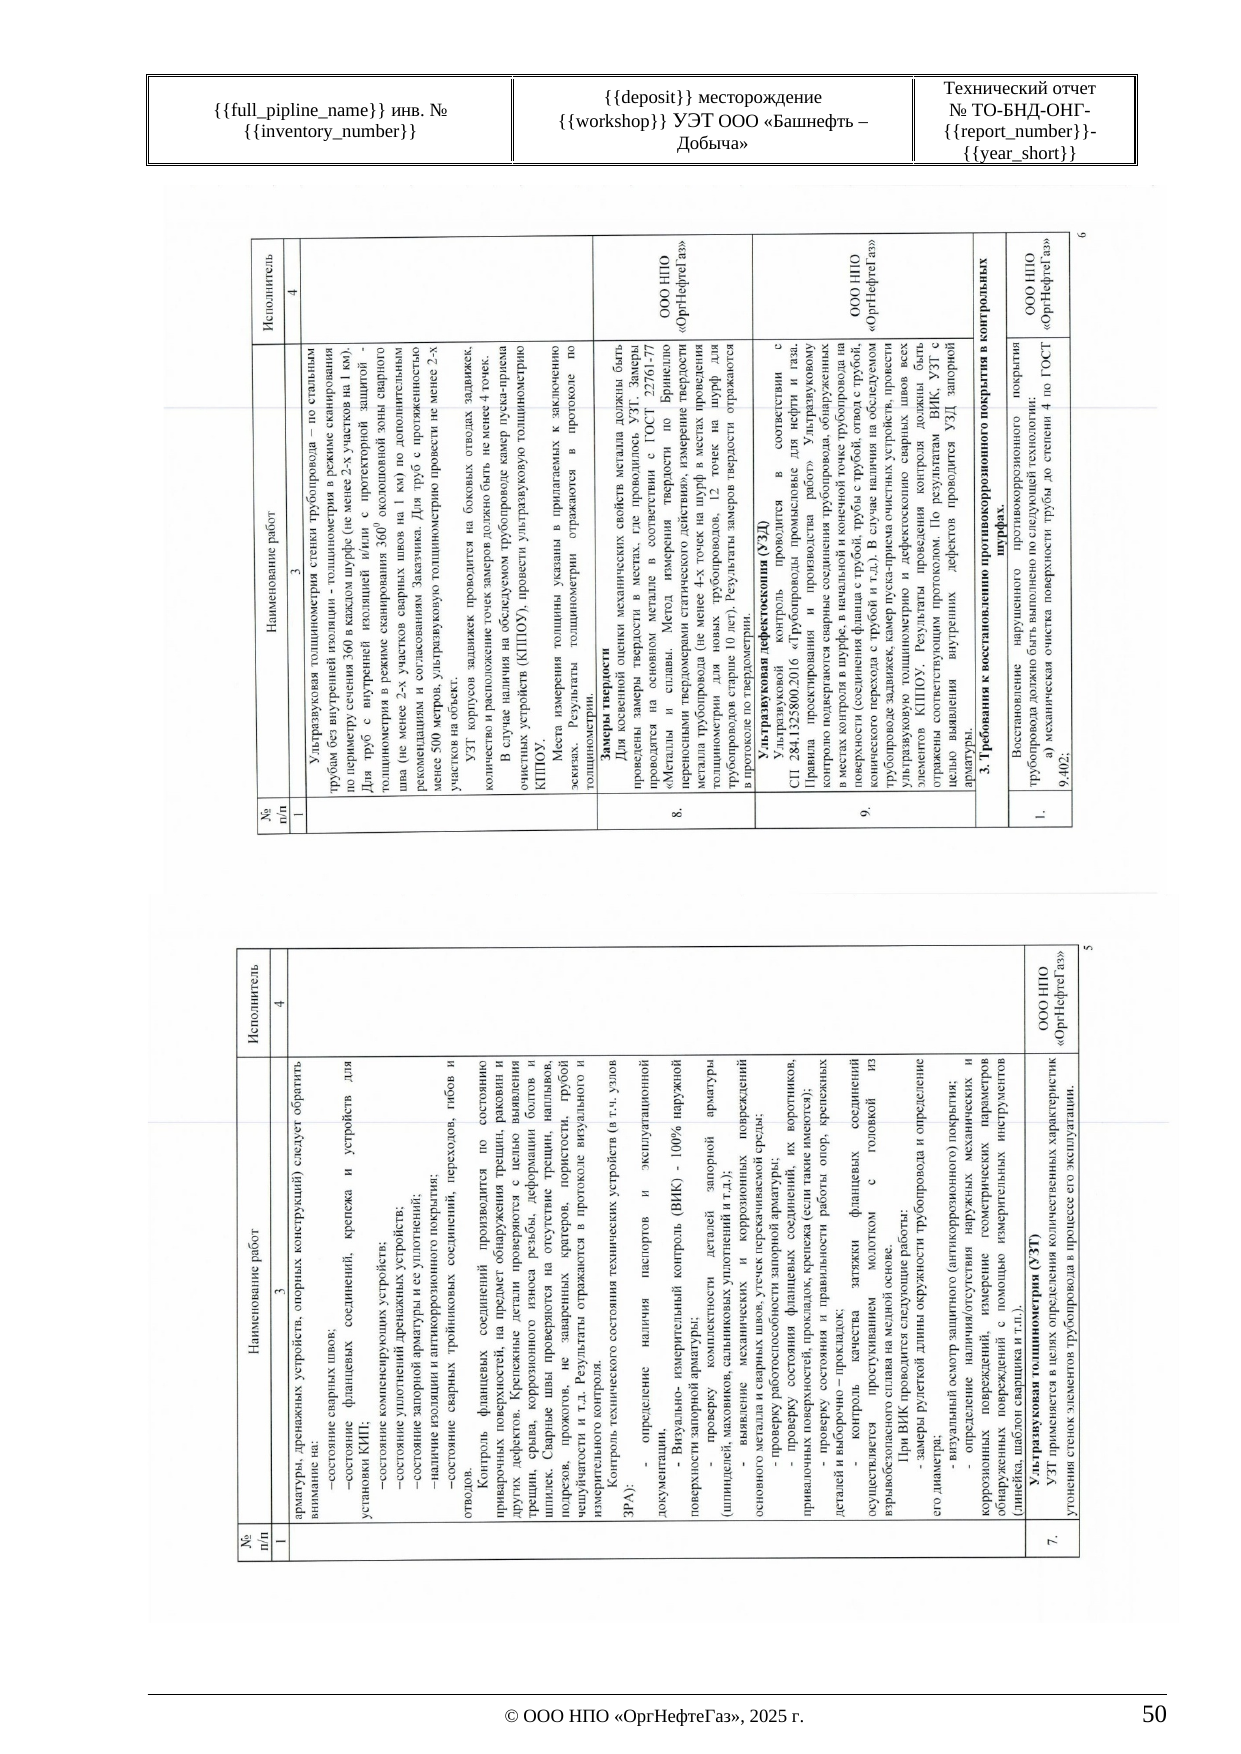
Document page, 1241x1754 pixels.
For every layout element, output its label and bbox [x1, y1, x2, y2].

picture [147, 185, 1179, 1623]
